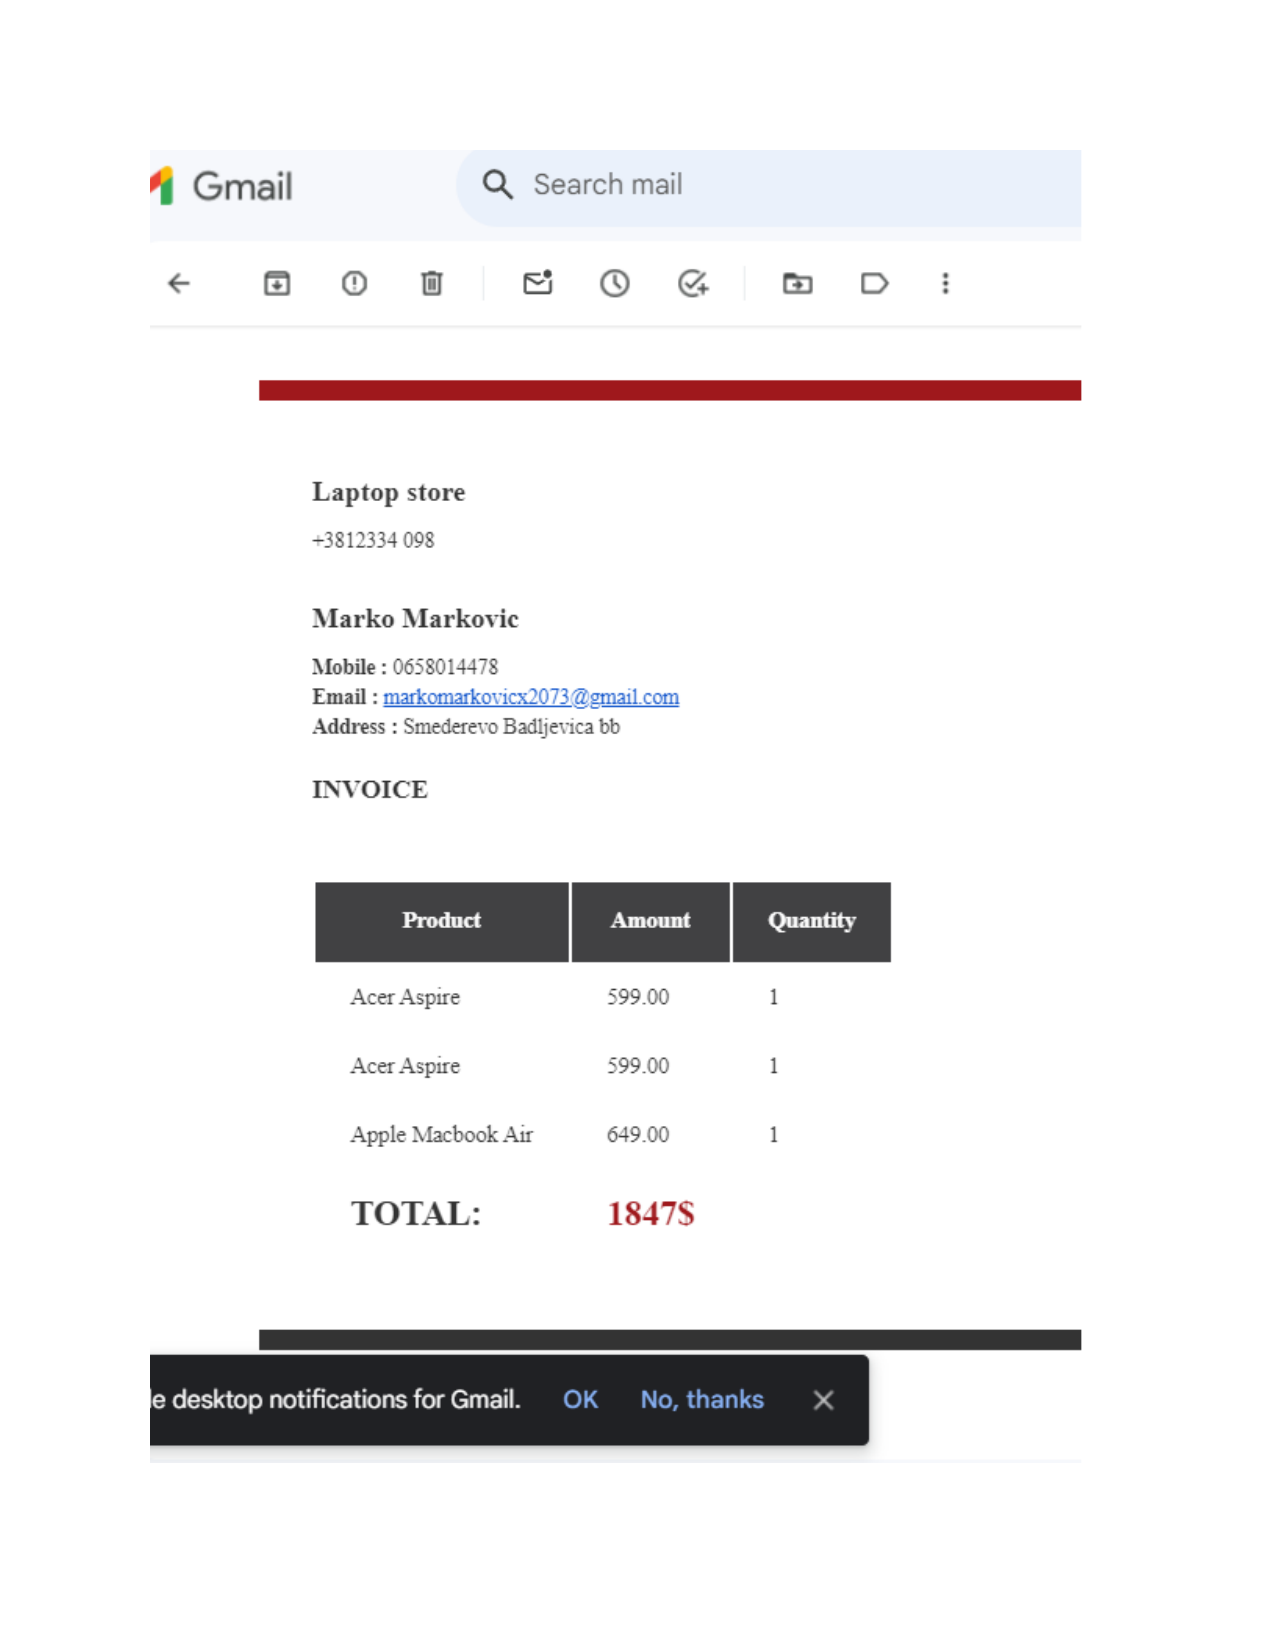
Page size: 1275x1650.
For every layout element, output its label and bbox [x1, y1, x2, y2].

picture [150, 150, 1082, 1463]
